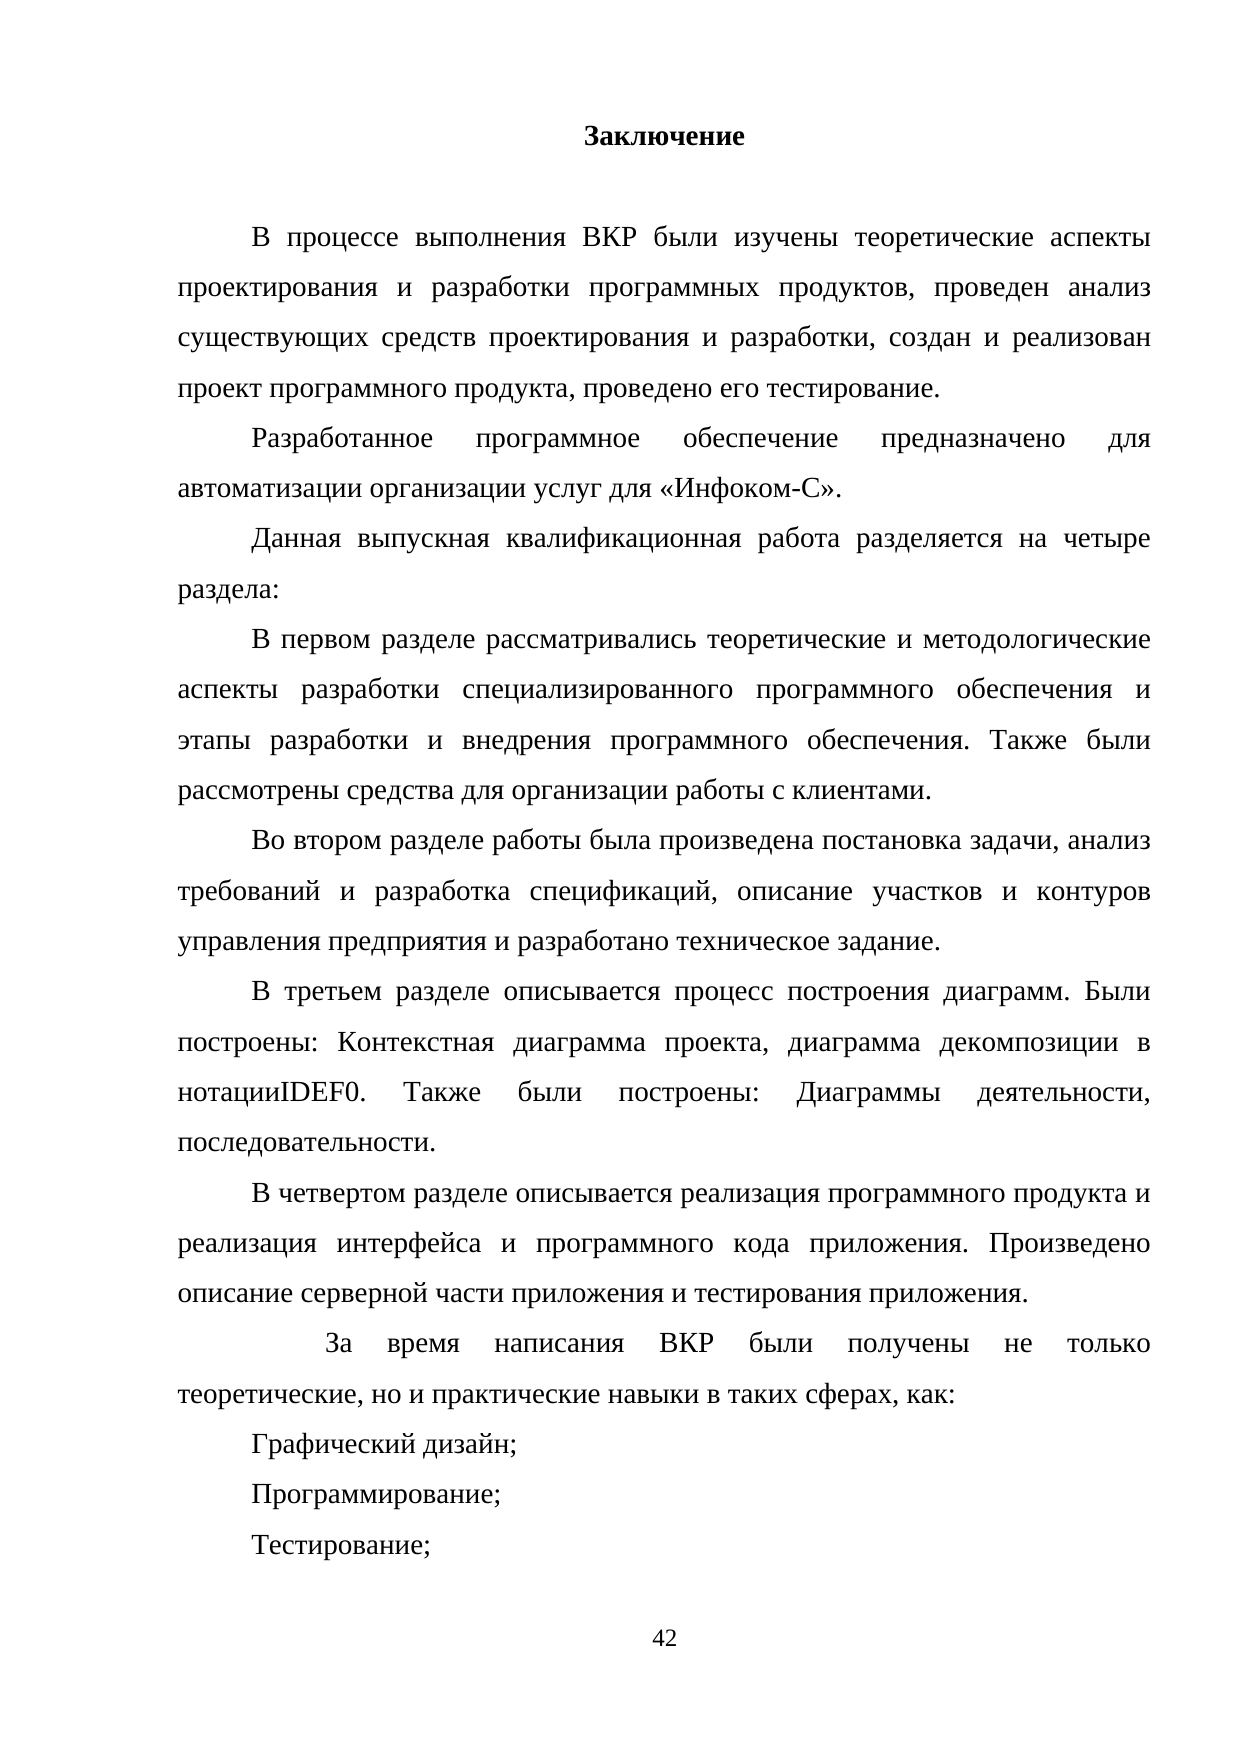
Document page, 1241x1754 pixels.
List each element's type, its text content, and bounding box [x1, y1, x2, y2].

text Данная выпускная квалификационная работа разделяется на четыре раздела: [177, 521, 1152, 604]
text Тестирование; [177, 1527, 1152, 1560]
text Во втором разделе работы была произведена постановка задачи, анализ требований и разработка спецификаций, описание участков и контуров управления предприятия и разработано техническое задание. [177, 822, 1152, 957]
text Графический дизайн; [177, 1426, 1152, 1460]
text Программирование; [177, 1477, 1152, 1510]
text В первом разделе рассматривались теоретические и методологические аспекты разработки специализированного программного обеспечения и этапы разработки и внедрения программного обеспечения. Также были рассмотрены средства для организации работы с клиентами. [177, 621, 1152, 806]
text Разработанное программное обеспечение предназначено для автоматизации организации услуг для «Инфоком-С». [177, 420, 1152, 504]
text В процессе выполнения ВКР были изучены теоретические аспекты проектирования и разработки программных продуктов, проведен анализ существующих средств проектирования и разработки, создан и реализован проект программного продукта, проведено его тестирование. [177, 219, 1152, 403]
text Заключение [177, 118, 1152, 152]
text В третьем разделе описывается процесс построения диаграмм. Были построены: Контекстная диаграмма проекта, диаграмма декомпозиции в нотацииIDEF0. Также были построены: Диаграммы деятельности, последовательности. [177, 973, 1152, 1158]
text За время написания ВКР были получены не только теоретические, но и практические навыки в таких сферах, как: [177, 1326, 1152, 1409]
text В четвертом разделе описывается реализация программного продукта и реализация интерфейса и программного кода приложения. Произведено описание серверной части приложения и тестирования приложения. [177, 1175, 1152, 1309]
